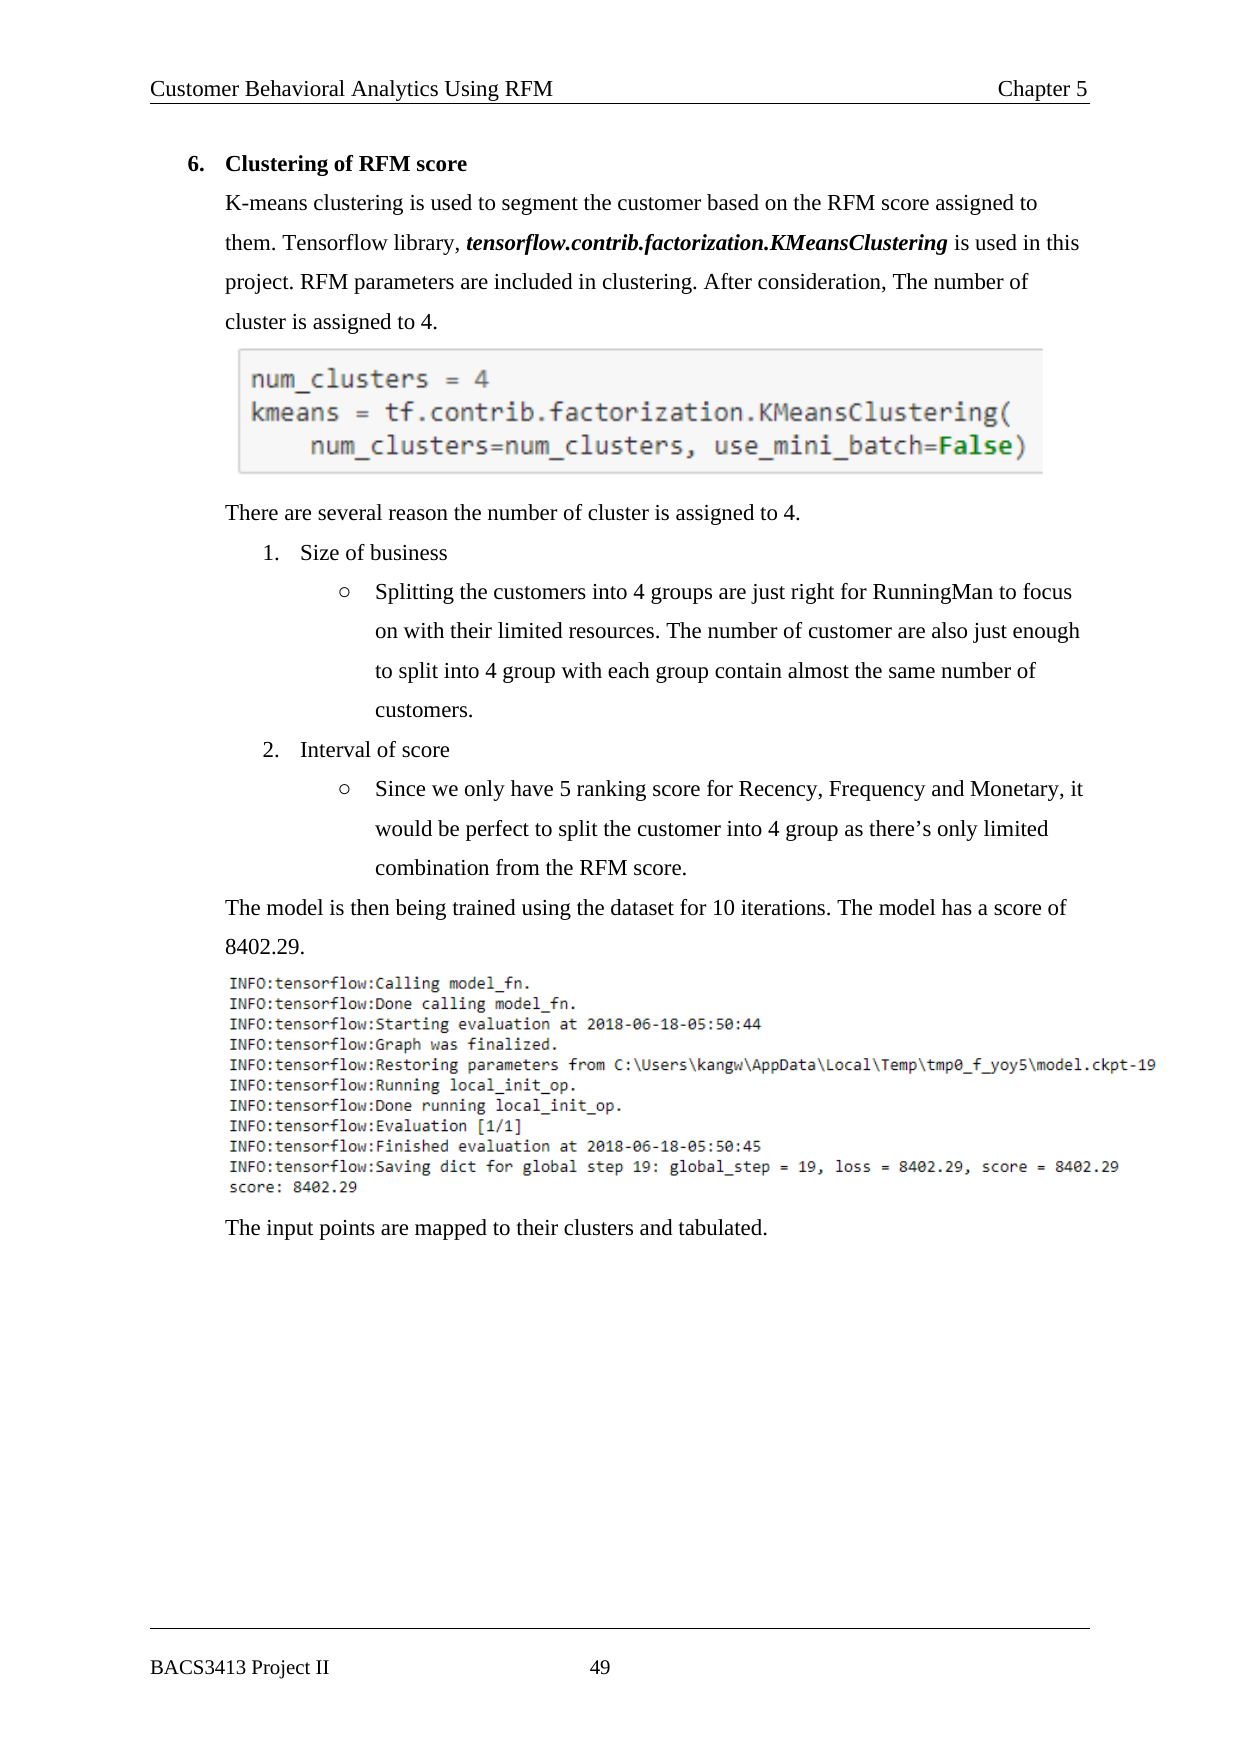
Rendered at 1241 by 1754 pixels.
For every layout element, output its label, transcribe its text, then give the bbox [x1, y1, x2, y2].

text The input points are mapped to their clusters and tabulated. [225, 1214, 1090, 1240]
list Clustering of RFM score [187, 150, 1090, 176]
text K-means clustering is used to segment the customer based on the RFM score assigned to them. Tensorflow library, tensorflow.contrib.factorization.KMeansClustering is used in this project. RFM parameters are included in clustering. After consideration, The number of cluster is assigned to 4. [225, 189, 1090, 334]
text The model is then being trained using the dataset for 10 iterations. The model has a score of 8402.29. [225, 894, 1090, 960]
list Size of business [262, 539, 1090, 565]
list Since we only have 5 ranking score for Recency, Frequency and Monetary, it would be perfect to split the customer into 4 group as there’s only limited combination from the RFM score. [337, 776, 1090, 881]
text There are several reason the number of cluster is assigned to 4. [225, 499, 1090, 526]
list Splitting the customers into 4 groups are just right for RunningMan to focus on with their limited resources. The number of customer are also just enough to split into 4 group with each group contain almost the same number of customers. [337, 578, 1090, 723]
picture [225, 347, 1043, 488]
list Interval of score [262, 736, 1090, 762]
picture [225, 972, 1166, 1202]
